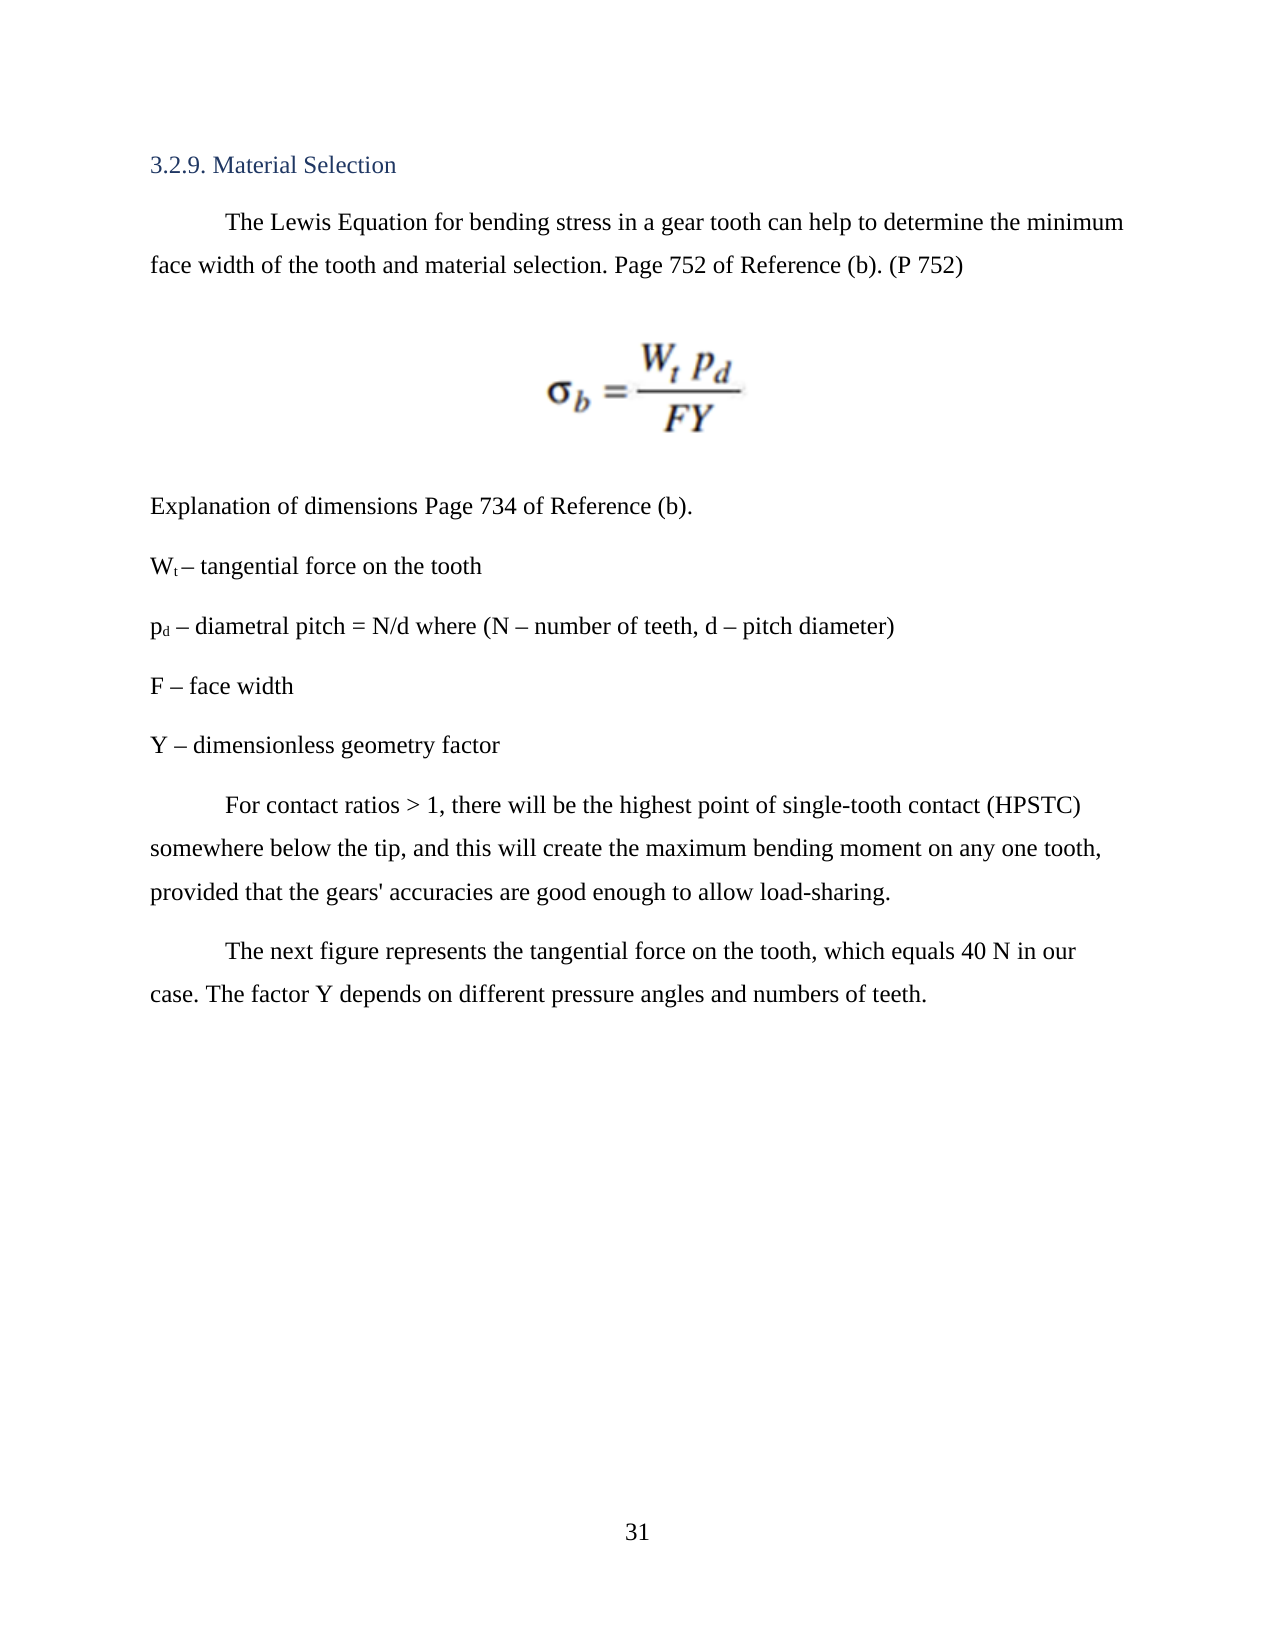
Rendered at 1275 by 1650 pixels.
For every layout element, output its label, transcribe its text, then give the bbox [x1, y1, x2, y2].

text Explanation of dimensions Page 734 of Reference (b). [150, 491, 1125, 520]
subtitle 3.2.9. Material Selection [150, 150, 1125, 179]
text pd – diametral pitch = N/d where (N – number of teeth, d – pitch diameter) [150, 611, 1125, 640]
text For contact ratios > 1, there will be the highest point of single-tooth contact (HPSTC) somewhere below the tip, and this will create the maximum bending moment on any one tooth, provided that the gears' accuracies are good enough to allow load-sharing. [150, 790, 1125, 905]
picture [490, 310, 785, 461]
text F – face width [150, 671, 1125, 699]
text Wt – tangential force on the tooth [150, 551, 1125, 580]
text Y – dimensionless geometry factor [150, 731, 1125, 759]
text The Lewis Equation for bending stress in a gear tooth can help to determine the minimum face width of the tooth and material selection. Page 752 of Reference (b). (P 752) [150, 207, 1125, 279]
text The next figure represents the tangential force on the tooth, which equals 40 N in our case. The factor Y depends on different pressure angles and numbers of teeth. [150, 936, 1125, 1008]
